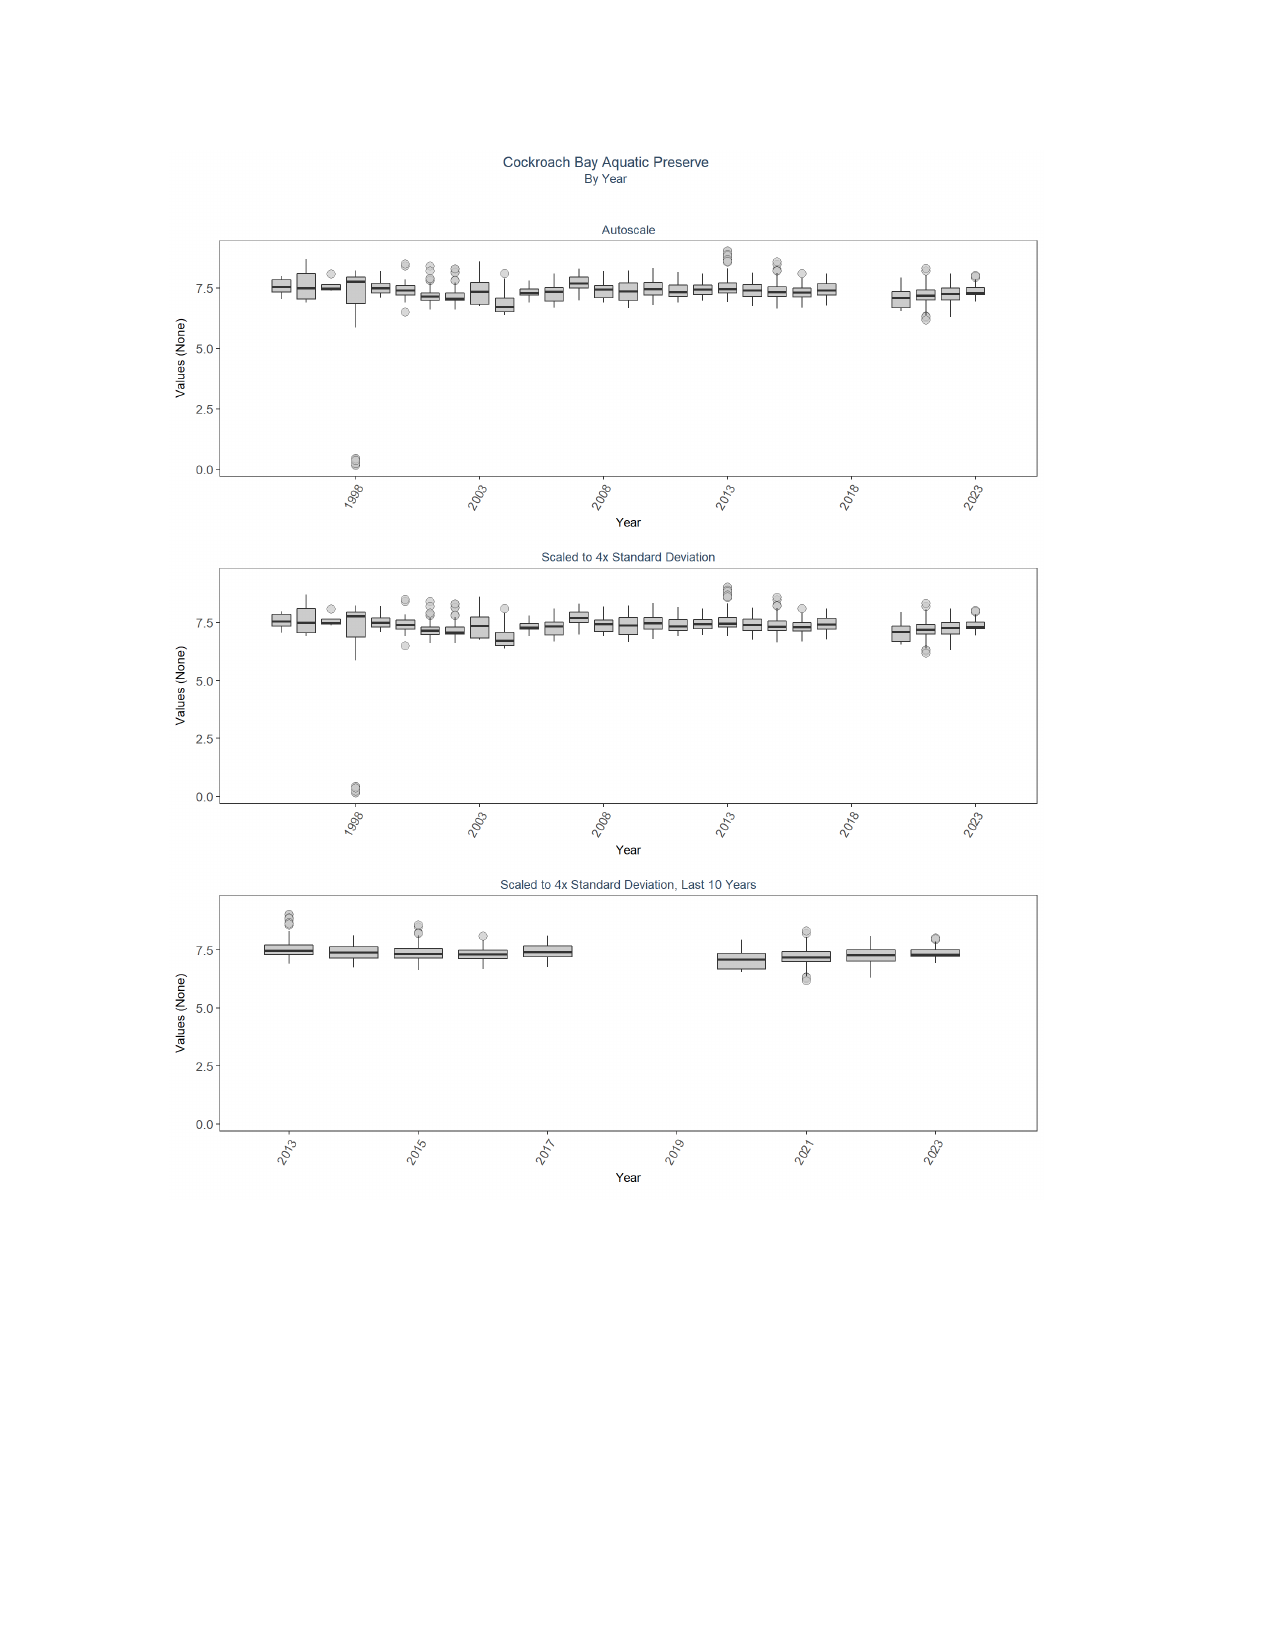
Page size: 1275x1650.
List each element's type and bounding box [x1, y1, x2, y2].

picture [168, 150, 1044, 1200]
